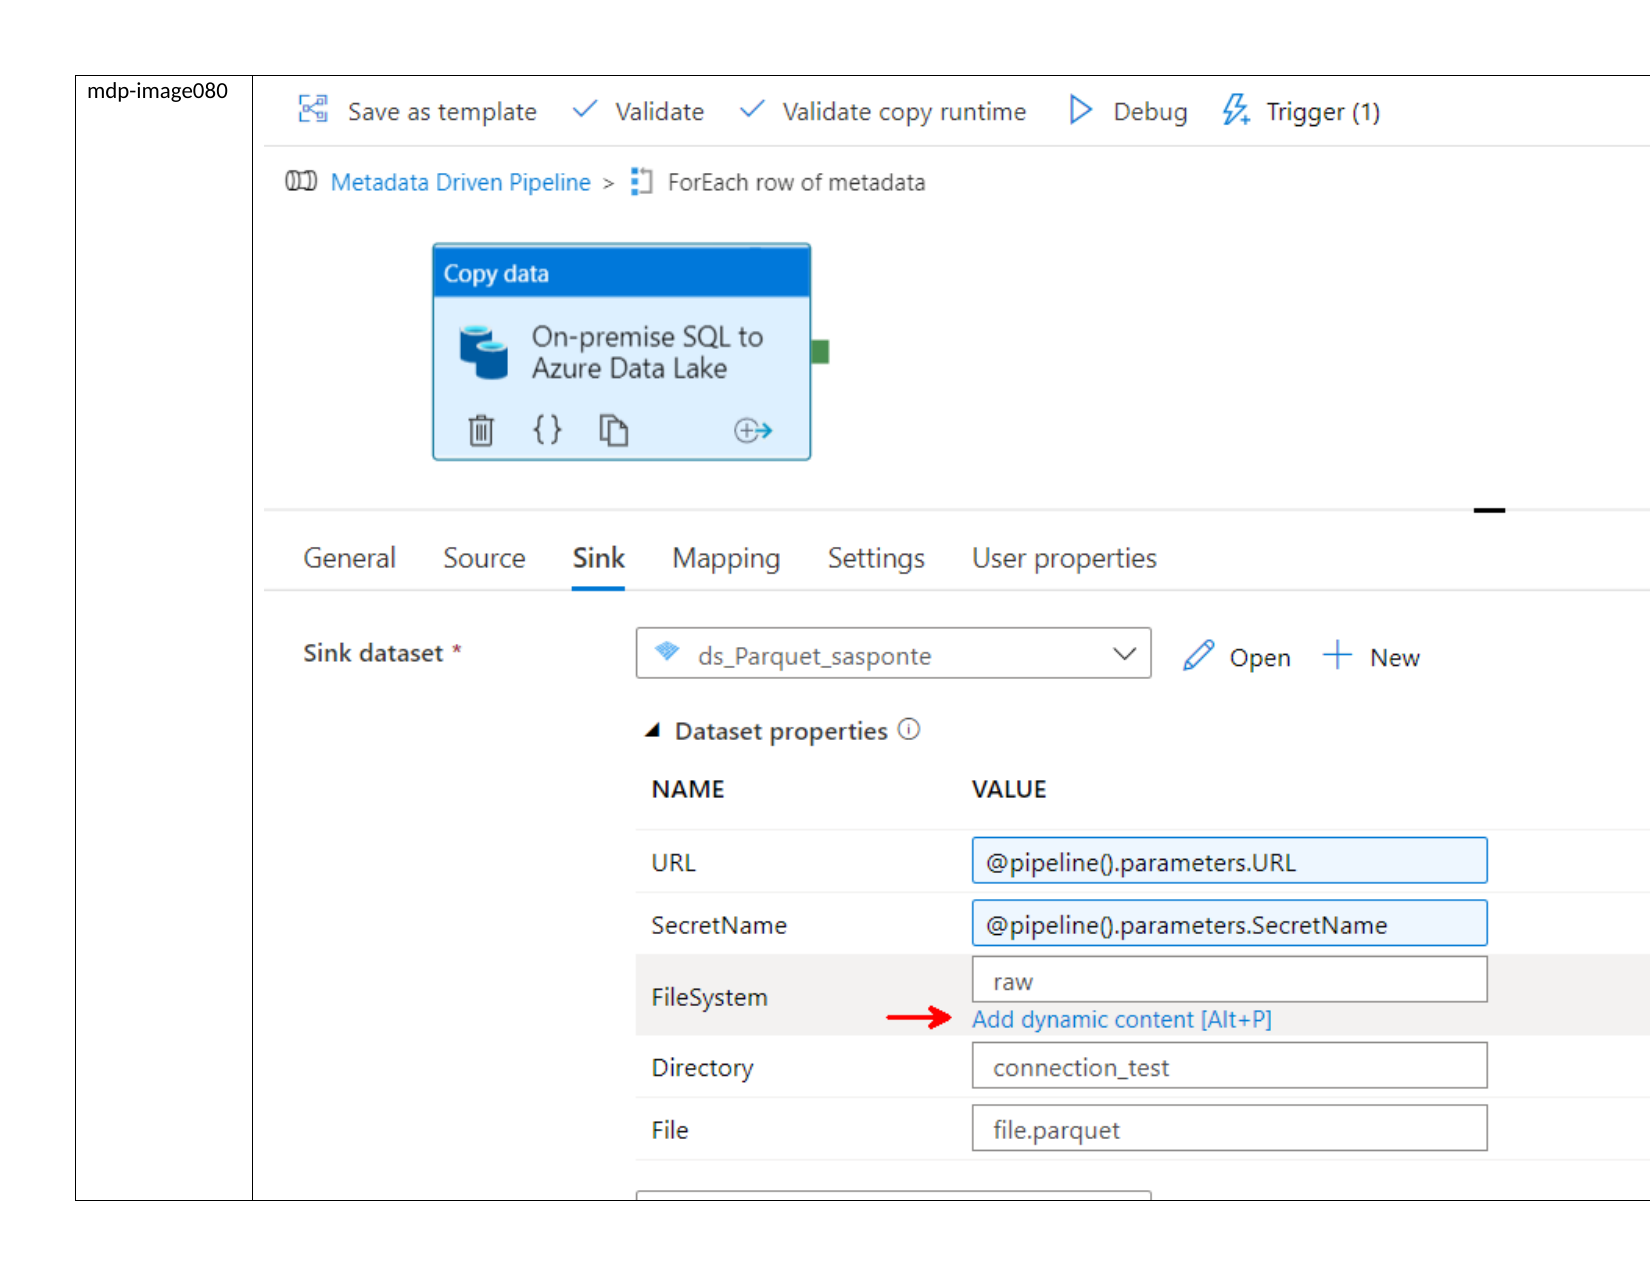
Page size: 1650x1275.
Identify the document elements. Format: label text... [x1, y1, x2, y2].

table_cell [253, 76, 264, 1200]
table_cell mdp-image080 [76, 76, 252, 1200]
picture [264, 76, 1650, 1200]
